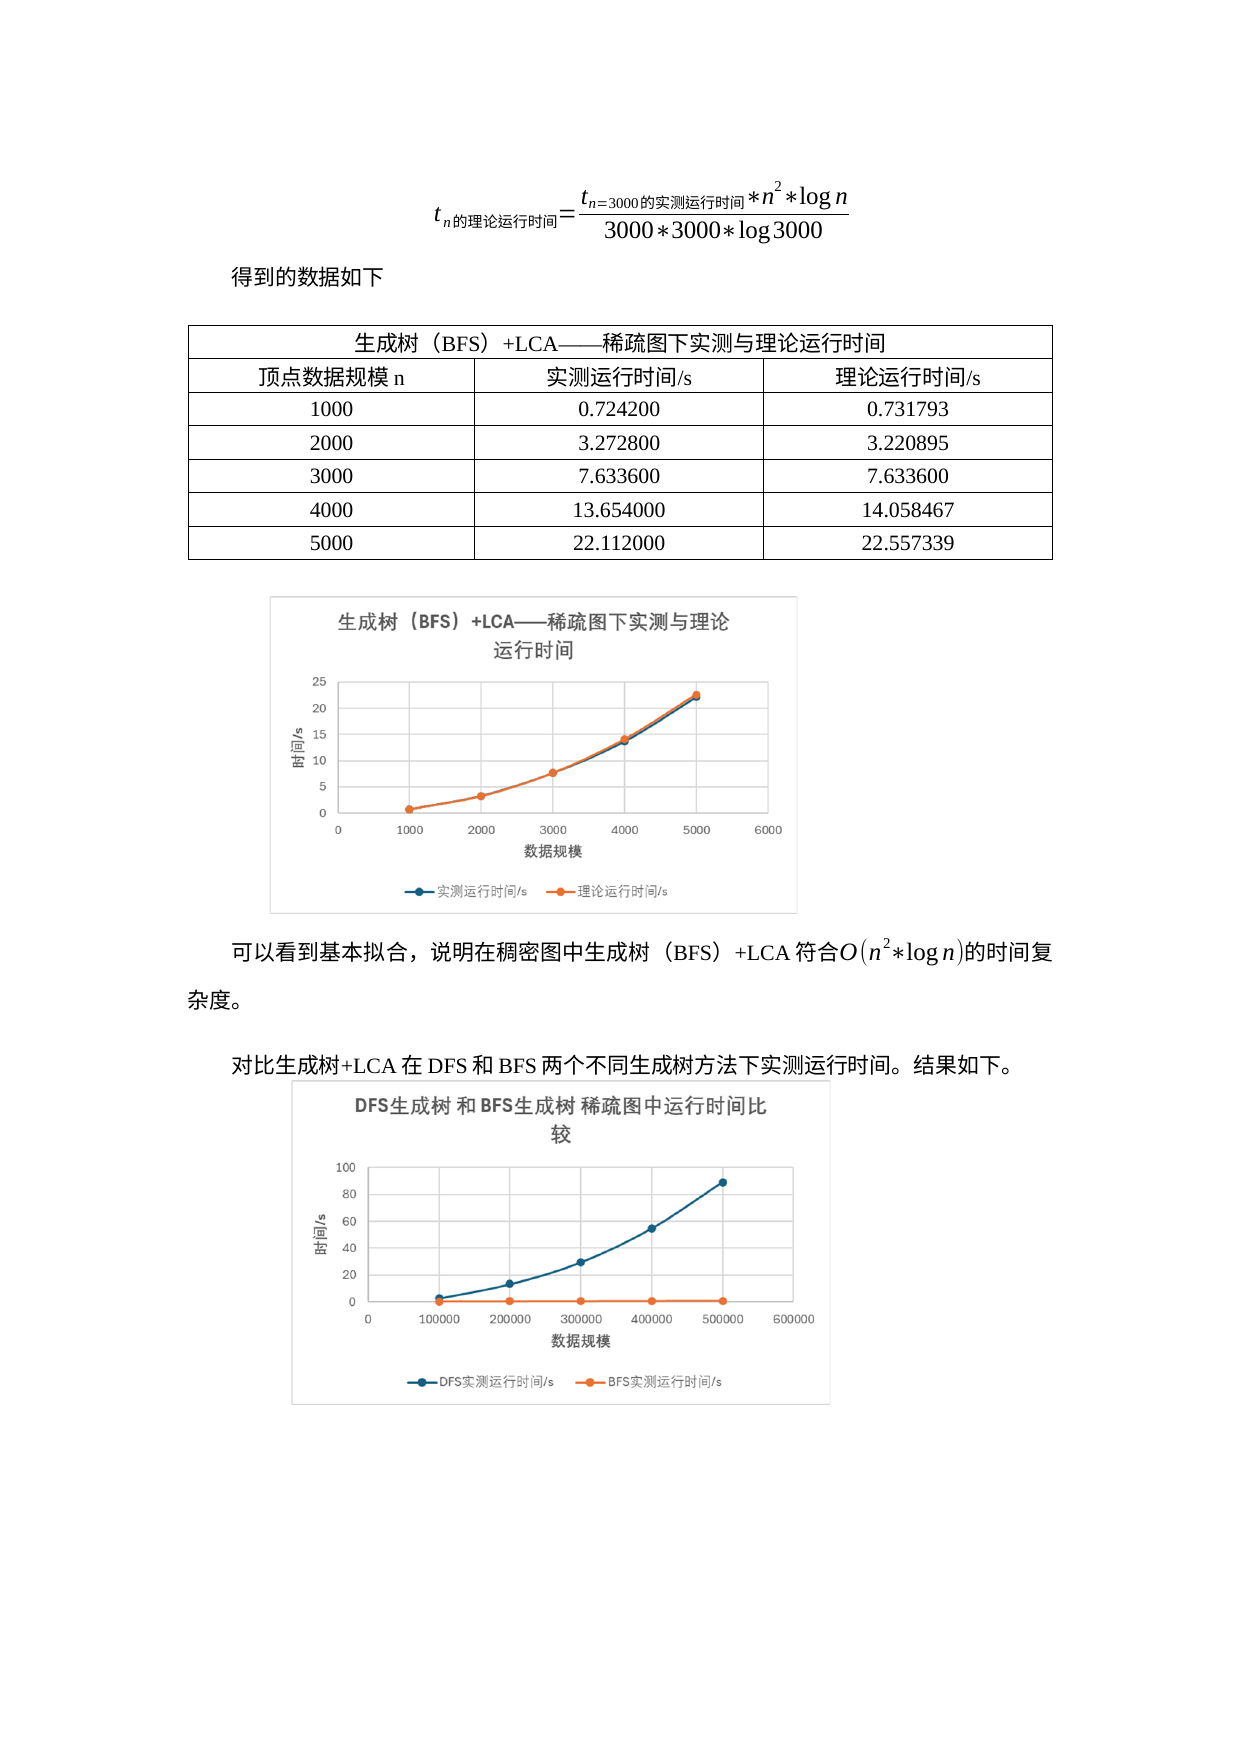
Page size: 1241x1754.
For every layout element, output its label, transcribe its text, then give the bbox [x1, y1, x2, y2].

text 对比生成树+LCA在DFS和BFS两个不同生成树方法下实测运行时间。结果如下。 [187, 1048, 1053, 1080]
table_cell 4000 [189, 493, 474, 526]
text 可以看到基本拟合，说明在稠密图中生成树（BFS）+LCA符合的时间复杂度。 [187, 918, 1053, 1015]
table_cell 3000 [189, 460, 474, 492]
table_cell 2000 [189, 426, 474, 459]
table_cell 5000 [189, 527, 474, 559]
text 得到的数据如下 [187, 259, 1053, 292]
table_cell 22.112000 [475, 527, 763, 559]
table_header 生成树（BFS）+LCA——稀疏图下实测与理论运行时间 [189, 326, 1052, 358]
table_cell 22.557339 [764, 527, 1052, 559]
table_cell 7.633600 [764, 460, 1052, 492]
table_cell 7.633600 [475, 460, 763, 492]
table_cell 3.220895 [764, 426, 1052, 459]
table_cell 实测运行时间/s [475, 359, 763, 392]
table_cell 理论运行时间/s [764, 359, 1052, 392]
table_cell 13.654000 [475, 493, 763, 526]
table_cell 顶点数据规模n [189, 359, 474, 392]
table_cell 3.272800 [475, 426, 763, 459]
table_cell 0.724200 [475, 393, 763, 425]
table_cell 0.731793 [764, 393, 1052, 425]
table_cell 1000 [189, 393, 474, 425]
picture [269, 596, 798, 914]
picture [291, 1080, 831, 1405]
table_cell 14.058467 [764, 493, 1052, 526]
